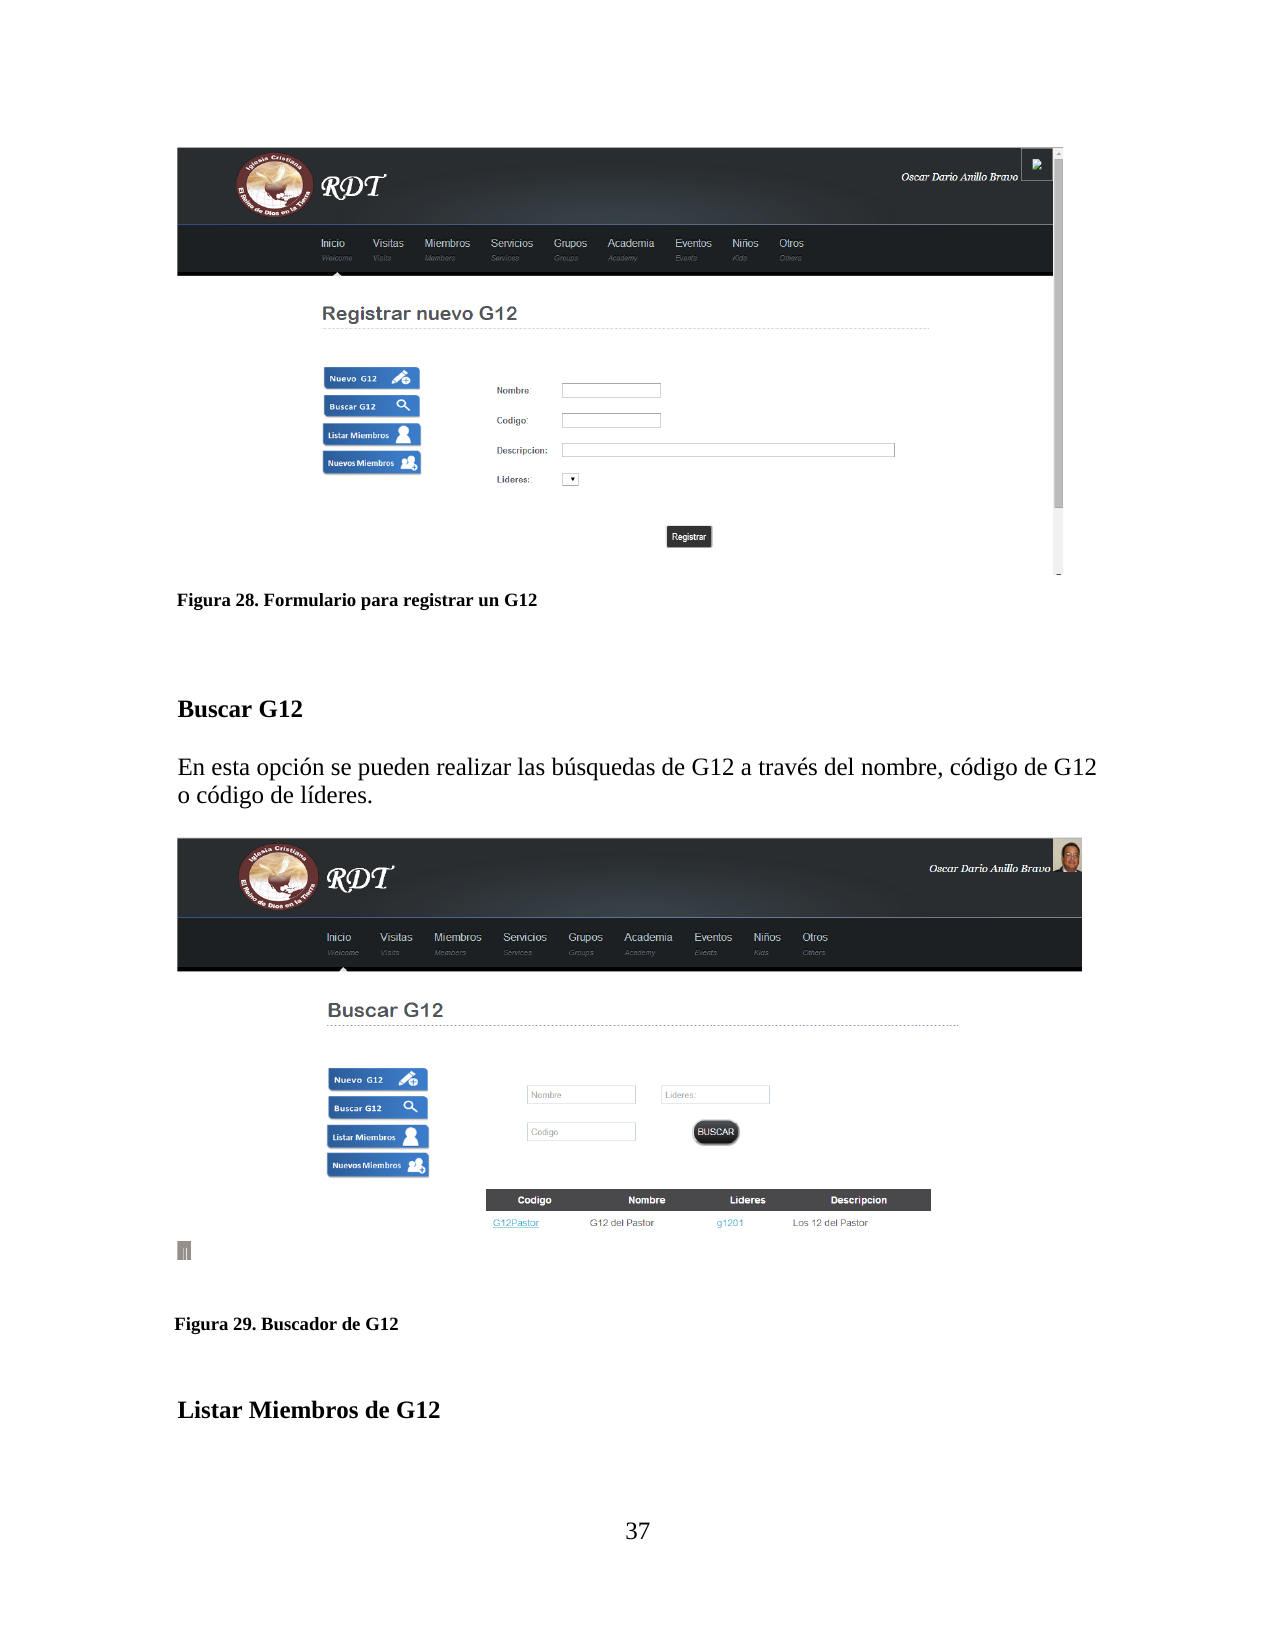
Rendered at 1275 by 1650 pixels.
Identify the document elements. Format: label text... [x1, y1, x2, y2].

text En esta opción se pueden realizar las búsquedas de G12 a través del nombre, código de G12 o código de líderes. [177, 752, 1098, 809]
picture [177, 837, 1082, 1260]
picture [177, 147, 1064, 575]
subtitle Listar Miembros de G12 [177, 1396, 1098, 1424]
subtitle Buscar G12 [177, 694, 1098, 723]
